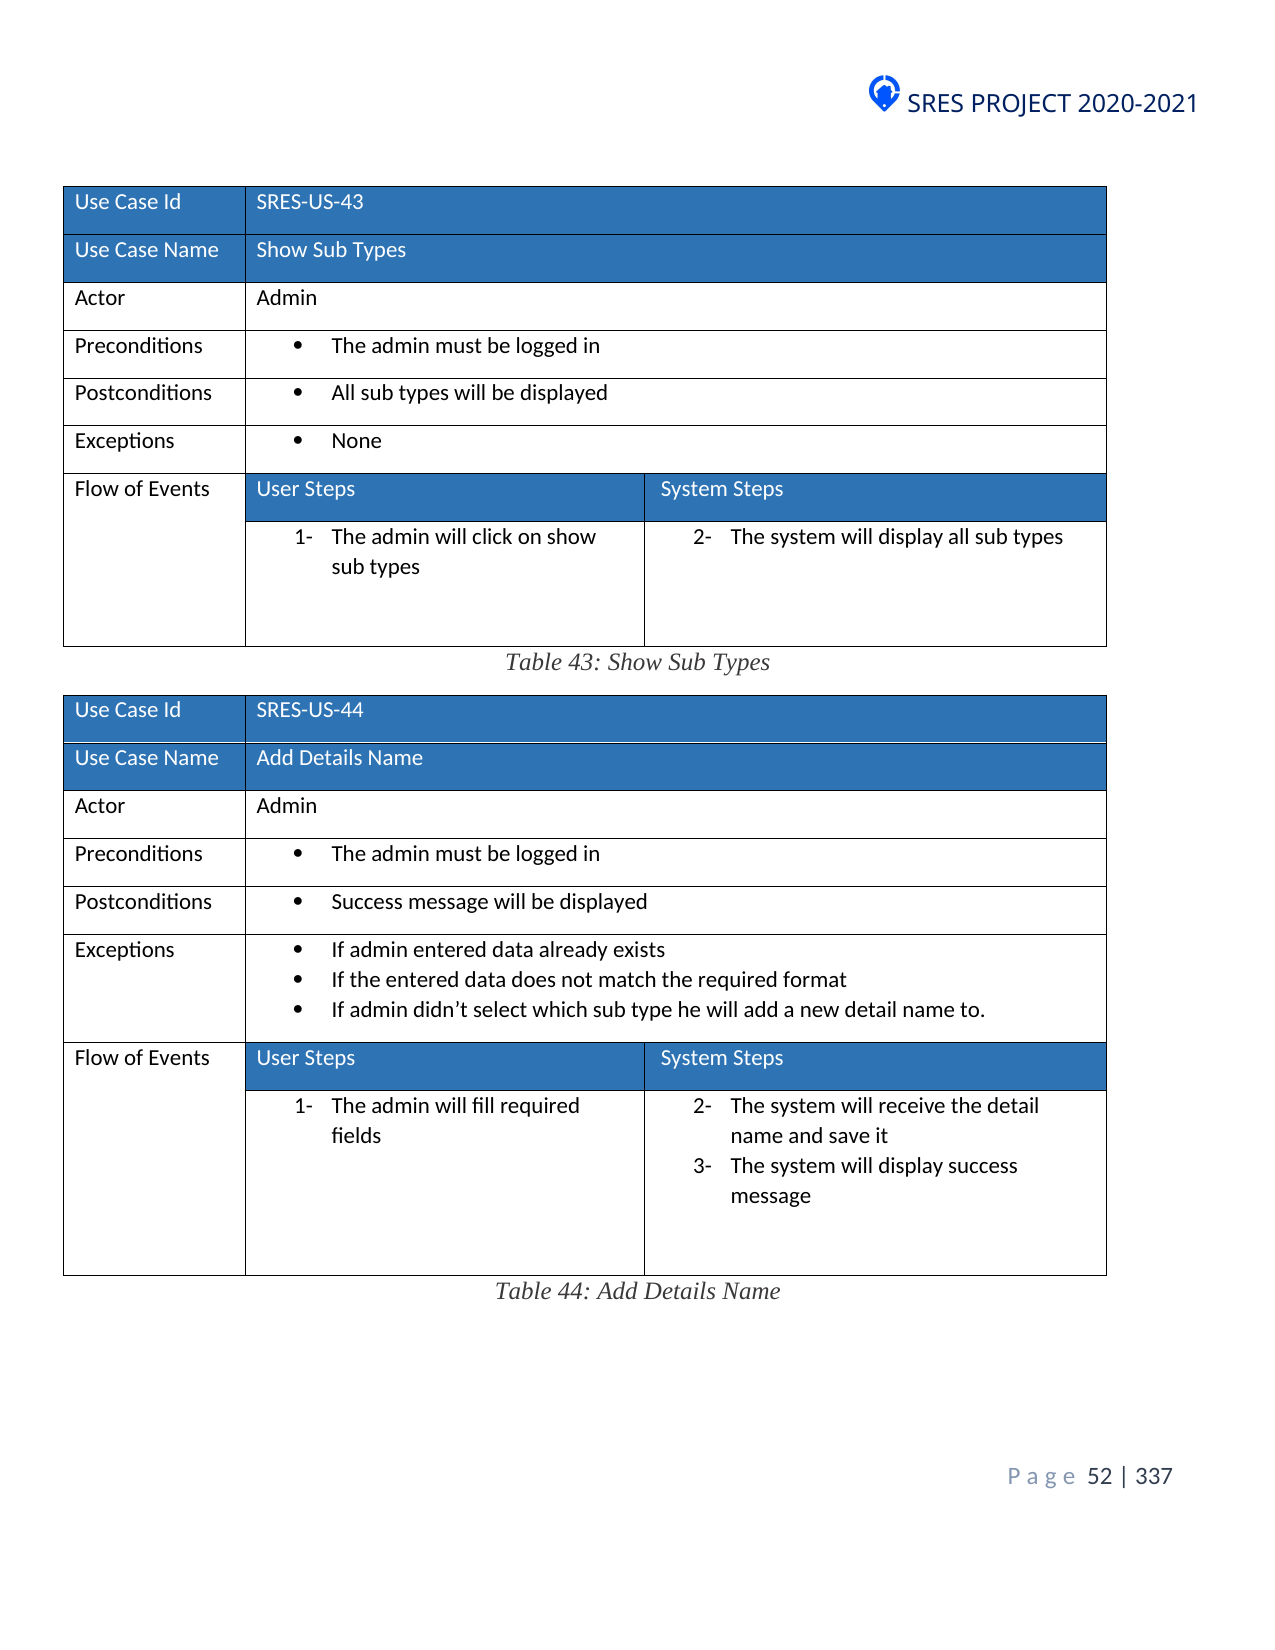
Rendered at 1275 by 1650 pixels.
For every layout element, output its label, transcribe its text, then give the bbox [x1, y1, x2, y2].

table_cell If admin entered data already exists If the entered data does not match the required format If admin didn’t select which sub type he will add a new detail name to. [246, 935, 1106, 1042]
table_cell Exceptions [64, 935, 245, 1042]
table_cell System Steps [645, 1043, 1106, 1090]
table_cell User Steps [246, 474, 644, 521]
table_header SRES-US-43 [246, 187, 1106, 234]
table_cell The admin must be logged in [246, 839, 1106, 886]
table_cell Flow of Events [64, 474, 245, 646]
table_header Use Case Id [64, 696, 245, 742]
table_cell Actor [64, 791, 245, 838]
text Table 43: Show Sub Types [75, 647, 1200, 676]
table_cell User Steps [246, 1043, 644, 1090]
table_cell The system will receive the detail name and save it The system will display success message [645, 1091, 1106, 1275]
table_cell Preconditions [64, 331, 245, 377]
table_cell System Steps [645, 474, 1106, 521]
table_header SRES-US-44 [246, 696, 1106, 742]
table_cell Add Details Name [246, 744, 1106, 790]
table_cell Use Case Name [64, 235, 245, 282]
table_cell The admin will click on show sub types [246, 522, 644, 646]
table_cell The system will display all sub types [645, 522, 1106, 646]
table_cell Use Case Name [64, 744, 245, 790]
table_cell Postconditions [64, 379, 245, 425]
table_cell Exceptions [64, 426, 245, 473]
table_header Use Case Id [64, 187, 245, 234]
table_cell Actor [64, 283, 245, 330]
table_cell Admin [246, 283, 1106, 330]
text Table 44: Add Details Name [75, 1276, 1200, 1305]
table_cell Success message will be displayed [246, 887, 1106, 934]
table_cell Postconditions [64, 887, 245, 934]
table_cell Preconditions [64, 839, 245, 886]
table_cell Admin [246, 791, 1106, 838]
table_cell All sub types will be displayed [246, 379, 1106, 425]
picture [868, 75, 901, 113]
table_cell Flow of Events [64, 1043, 245, 1275]
table_cell The admin will fill required fields [246, 1091, 644, 1275]
table_cell None [246, 426, 1106, 473]
table_cell Show Sub Types [246, 235, 1106, 282]
table_cell The admin must be logged in [246, 331, 1106, 377]
